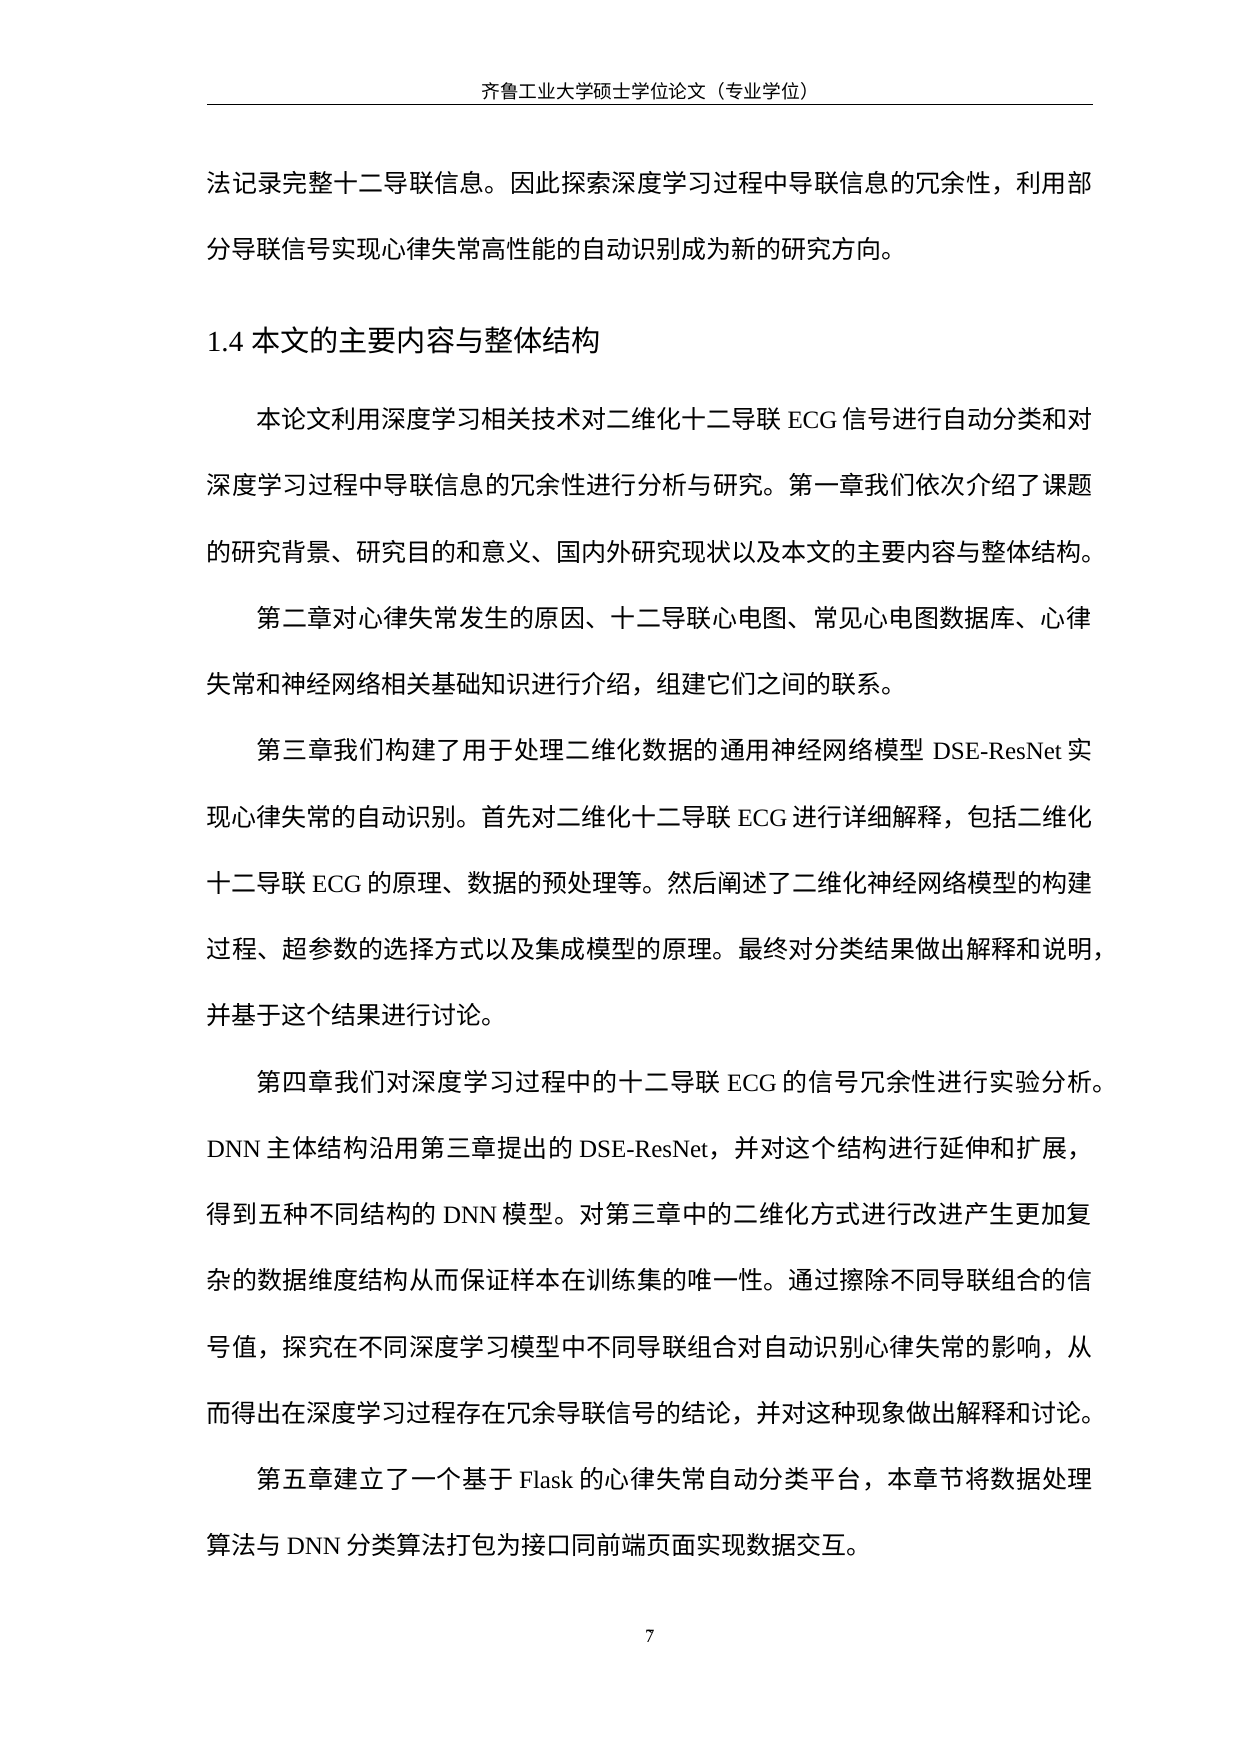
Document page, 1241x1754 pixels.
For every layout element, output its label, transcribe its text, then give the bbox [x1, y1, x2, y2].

text 第二章对心律失常发生的原因、十二导联心电图、常见心电图数据库、心律失常和神经网络相关基础知识进行介绍，组建它们之间的联系。 [207, 583, 1093, 716]
text 本论文利用深度学习相关技术对二维化十二导联ECG信号进行自动分类和对深度学习过程中导联信息的冗余性进行分析与研究。第一章我们依次介绍了课题的研究背景、研究目的和意义、国内外研究现状以及本文的主要内容与整体结构。 [207, 384, 1093, 583]
text 第五章建立了一个基于Flask的心律失常自动分类平台，本章节将数据处理算法与DNN分类算法打包为接口同前端页面实现数据交互。 [207, 1444, 1093, 1577]
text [207, 148, 1093, 281]
text 第三章我们构建了用于处理二维化数据的通用神经网络模型DSE-ResNet实现心律失常的自动识别。首先对二维化十二导联ECG进行详细解释，包括二维化十二导联ECG的原理、数据的预处理等。然后阐述了二维化神经网络模型的构建过程、超参数的选择方式以及集成模型的原理。最终对分类结果做出解释和说明，并基于这个结果进行讨论。 [207, 716, 1093, 1047]
text 第四章我们对深度学习过程中的十二导联ECG的信号冗余性进行实验分析。DNN主体结构沿用第三章提出的DSE-ResNet，并对这个结构进行延伸和扩展，得到五种不同结构的DNN模型。对第三章中的二维化方式进行改进产生更加复杂的数据维度结构从而保证样本在训练集的唯一性。通过擦除不同导联组合的信号值，探究在不同深度学习模型中不同导联组合对自动识别心律失常的影响，从而得出在深度学习过程存在冗余导联信号的结论，并对这种现象做出解释和讨论。 [207, 1047, 1093, 1444]
text 1.4 本文的主要内容与整体结构 [207, 306, 1093, 372]
